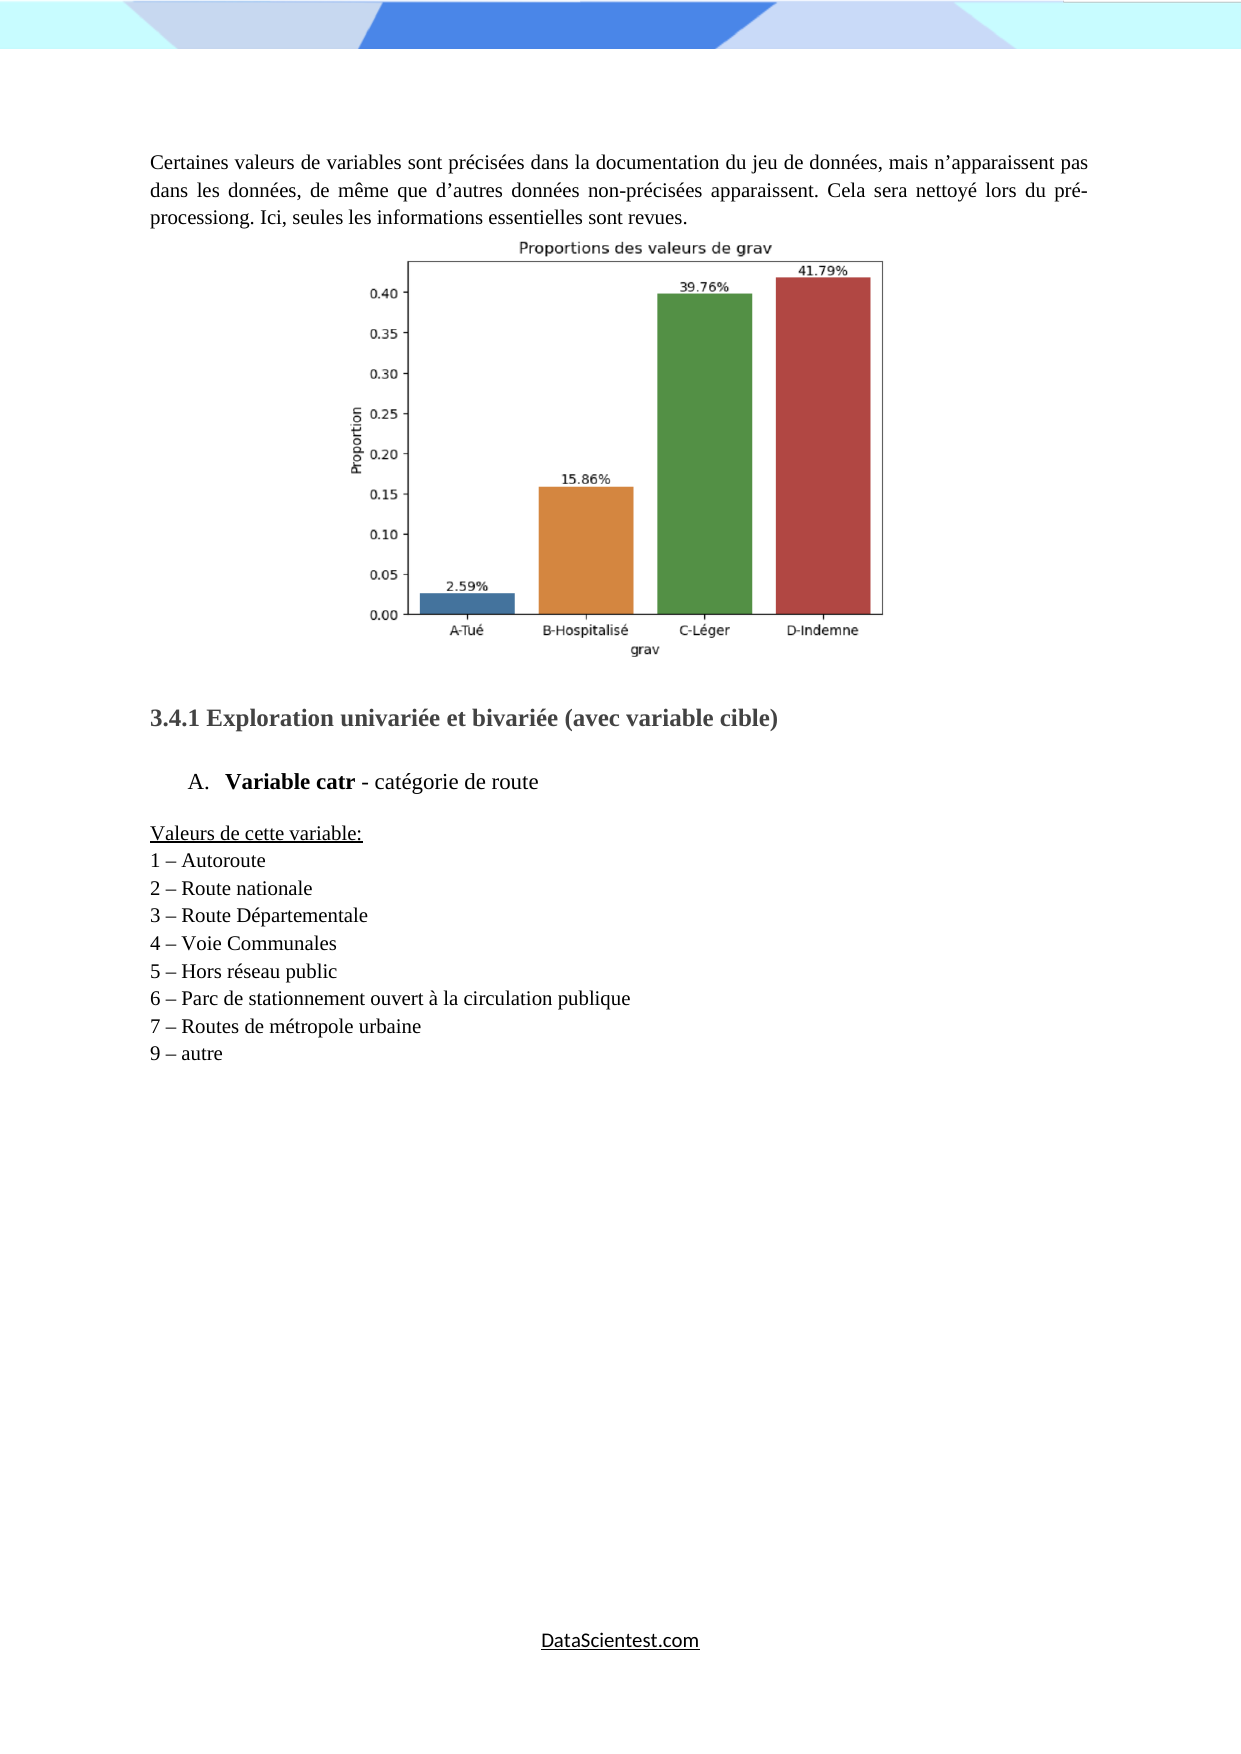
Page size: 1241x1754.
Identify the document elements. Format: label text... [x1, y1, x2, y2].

text Certaines valeurs de variables sont précisées dans la documentation du jeu de données, mais n’apparaissent pas dans les données, de même que d’autres données non-précisées apparaissent. Cela sera nettoyé lors du pré-processiong. Ici, seules les informations essentielles sont revues. [150, 150, 1090, 229]
subtitle 3.4.1 Exploration univariée et bivariée (avec variable cible) [150, 703, 1090, 732]
list Variable catr - catégorie de route [187, 768, 1090, 794]
text 4 – Voie Communales [150, 931, 1090, 955]
text 9 – autre [150, 1041, 1090, 1065]
text 1 – Autoroute [150, 848, 1090, 872]
text 6 – Parc de stationnement ouvert à la circulation publique [150, 986, 1090, 1010]
picture [345, 232, 895, 666]
text 7 – Routes de métropole urbaine [150, 1014, 1090, 1038]
text 3 – Route Départementale [150, 903, 1090, 927]
picture [0, 2, 1241, 49]
text Valeurs de cette variable: [150, 821, 1090, 844]
text 2 – Route nationale [150, 876, 1090, 900]
text 5 – Hors réseau public [150, 958, 1090, 983]
